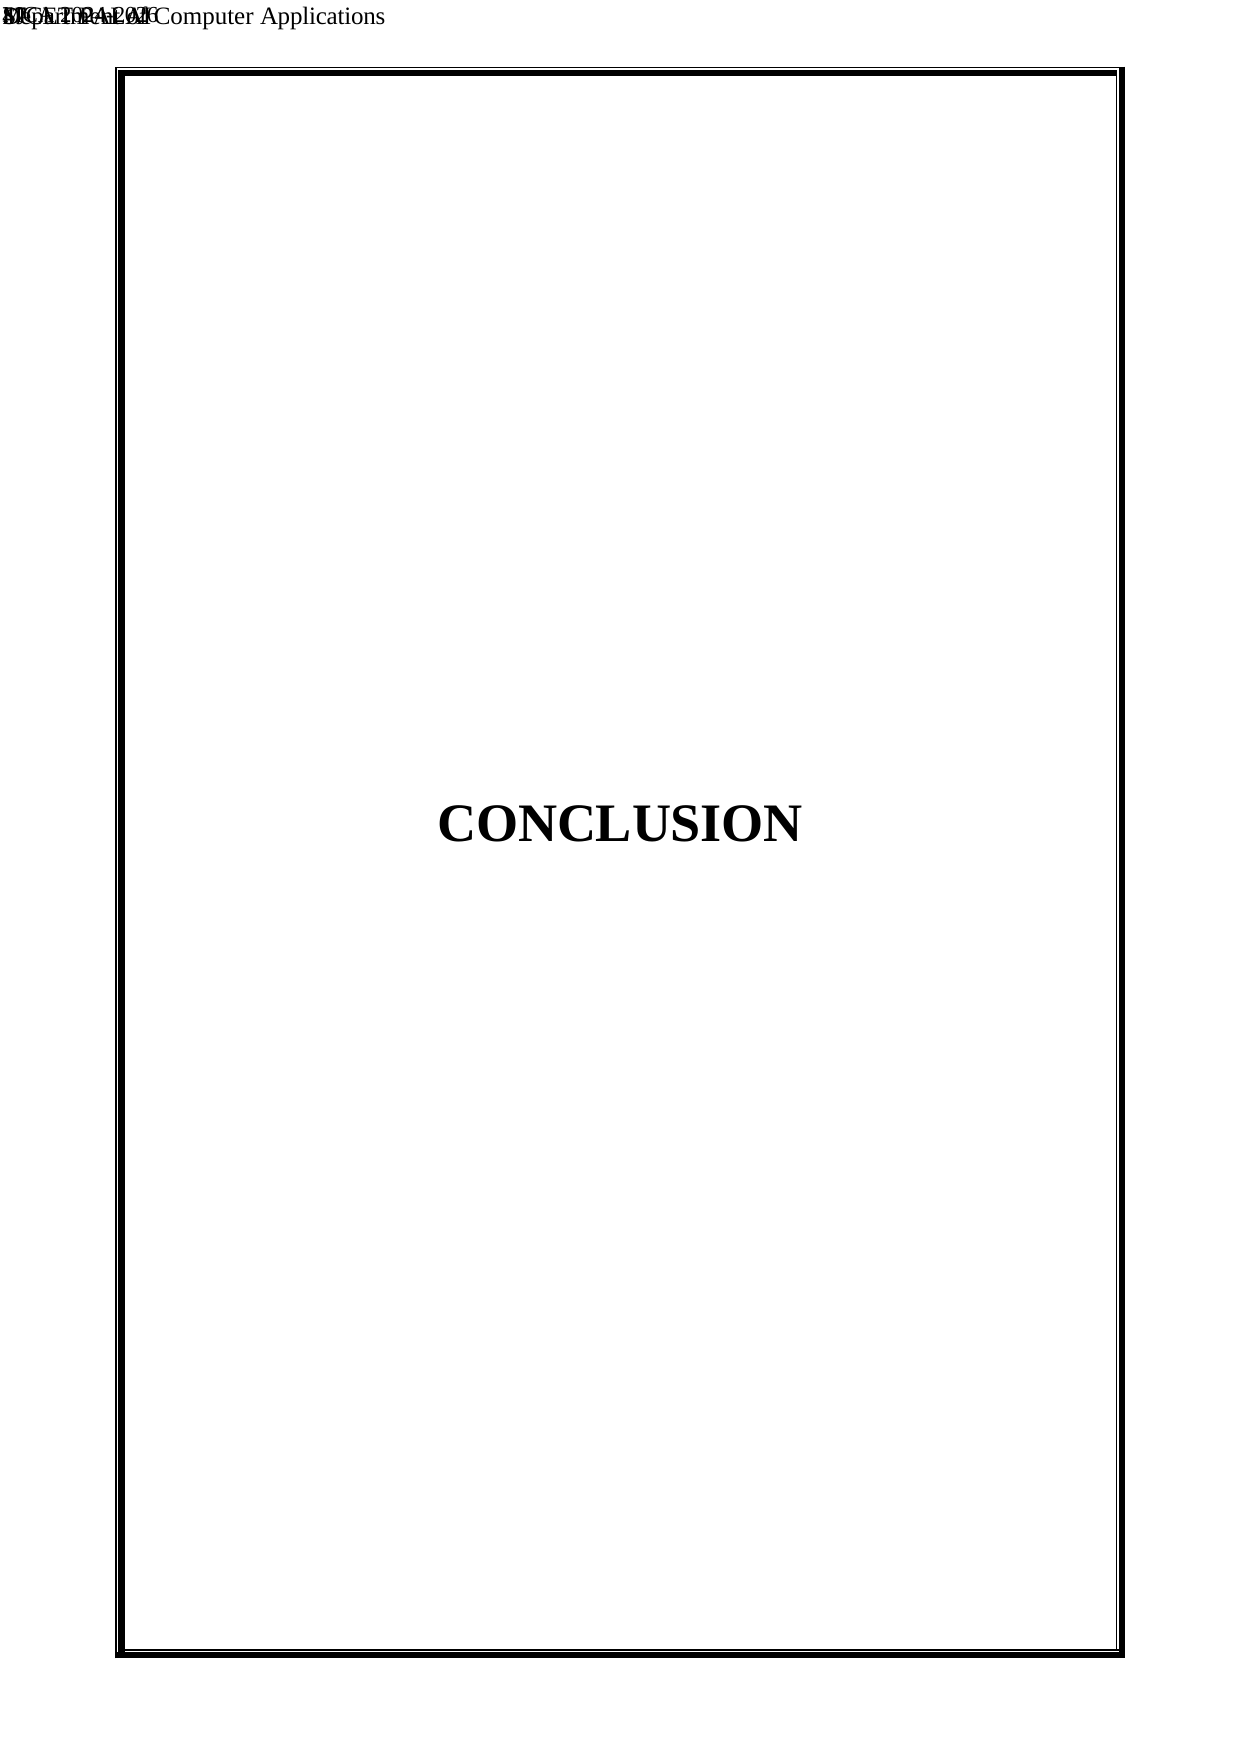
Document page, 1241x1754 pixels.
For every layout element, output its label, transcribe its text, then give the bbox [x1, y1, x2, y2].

subtitle CONCLUSION [187, 791, 1053, 853]
